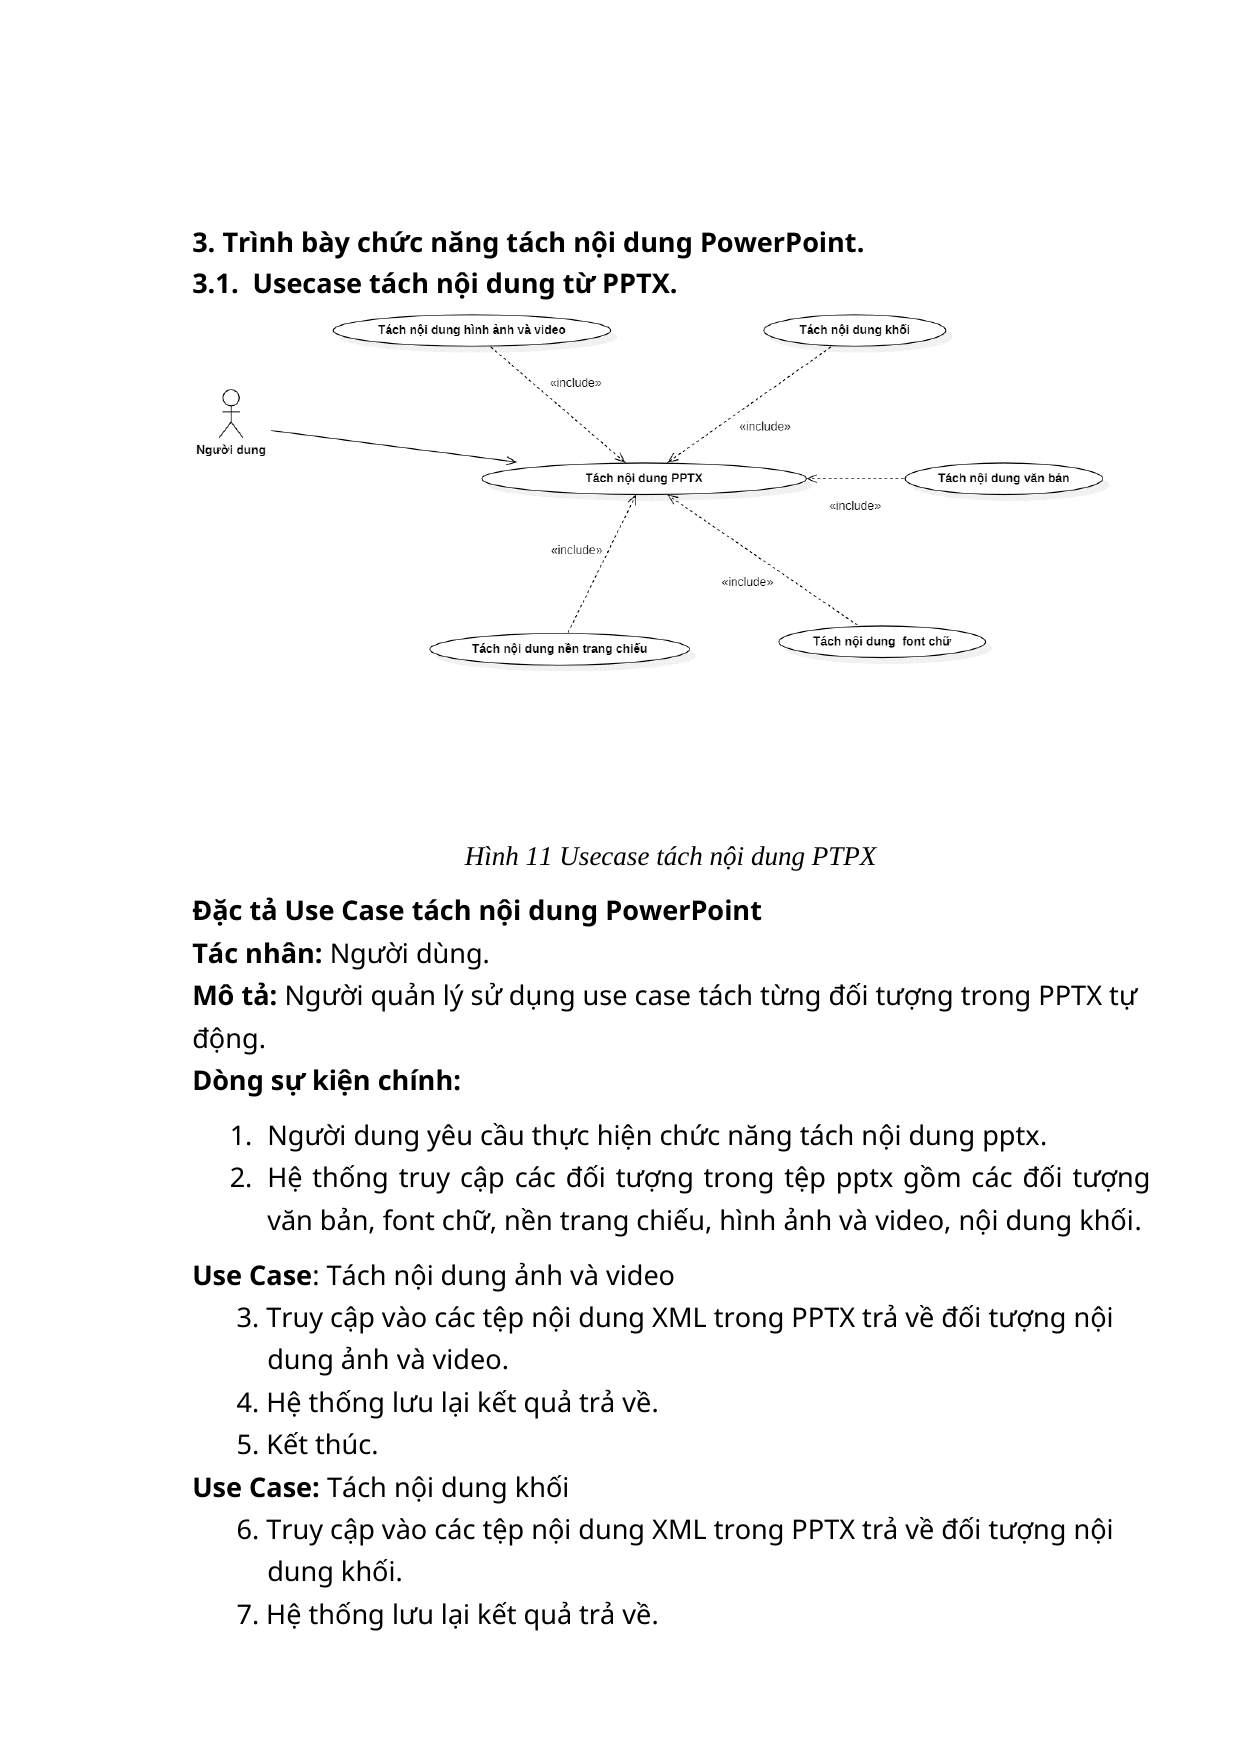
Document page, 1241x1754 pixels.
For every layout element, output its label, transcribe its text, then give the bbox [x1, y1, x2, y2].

text 3. Truy cập vào các tệp nội dung XML trong PPTX trả về đối tượng nội dung ảnh và video. [236, 1298, 1152, 1378]
text 4. Hệ thống lưu lại kết quả trả về. [236, 1383, 1152, 1420]
text Đặc tả Use Case tách nội dung PowerPoint [192, 892, 1152, 929]
text 7. Hệ thống lưu lại kết quả trả về. [236, 1595, 1152, 1632]
text Mô tả: Người quản lý sử dụng use case tách từng đối tượng trong PPTX tự động. [192, 977, 1152, 1056]
text 5. Kết thúc. [236, 1426, 1152, 1462]
text Use Case: Tách nội dung ảnh và video [192, 1256, 1152, 1293]
text Tác nhân: Người dùng. [192, 934, 1152, 971]
subtitle Usecase tách nội dung từ PPTX. [192, 264, 1152, 301]
text Use Case: Tách nội dung khối [192, 1468, 1152, 1505]
text 6. Truy cập vào các tệp nội dung XML trong PPTX trả về đối tượng nội dung khối. [236, 1510, 1152, 1590]
list Hệ thống truy cập các đối tượng trong tệp pptx gồm các đối tượng văn bản, font chữ, nền trang chiếu, hình ảnh và video, nội dung khối. [229, 1159, 1152, 1238]
text Dòng sự kiện chính: [192, 1061, 1152, 1098]
picture [192, 301, 1153, 840]
subtitle Trình bày chức năng tách nội dung PowerPoint. [192, 223, 1152, 260]
list Người dung yêu cầu thực hiện chức năng tách nội dung pptx. [229, 1116, 1152, 1153]
text Hình 11 Usecase tách nội dung PTPX [192, 840, 1152, 871]
